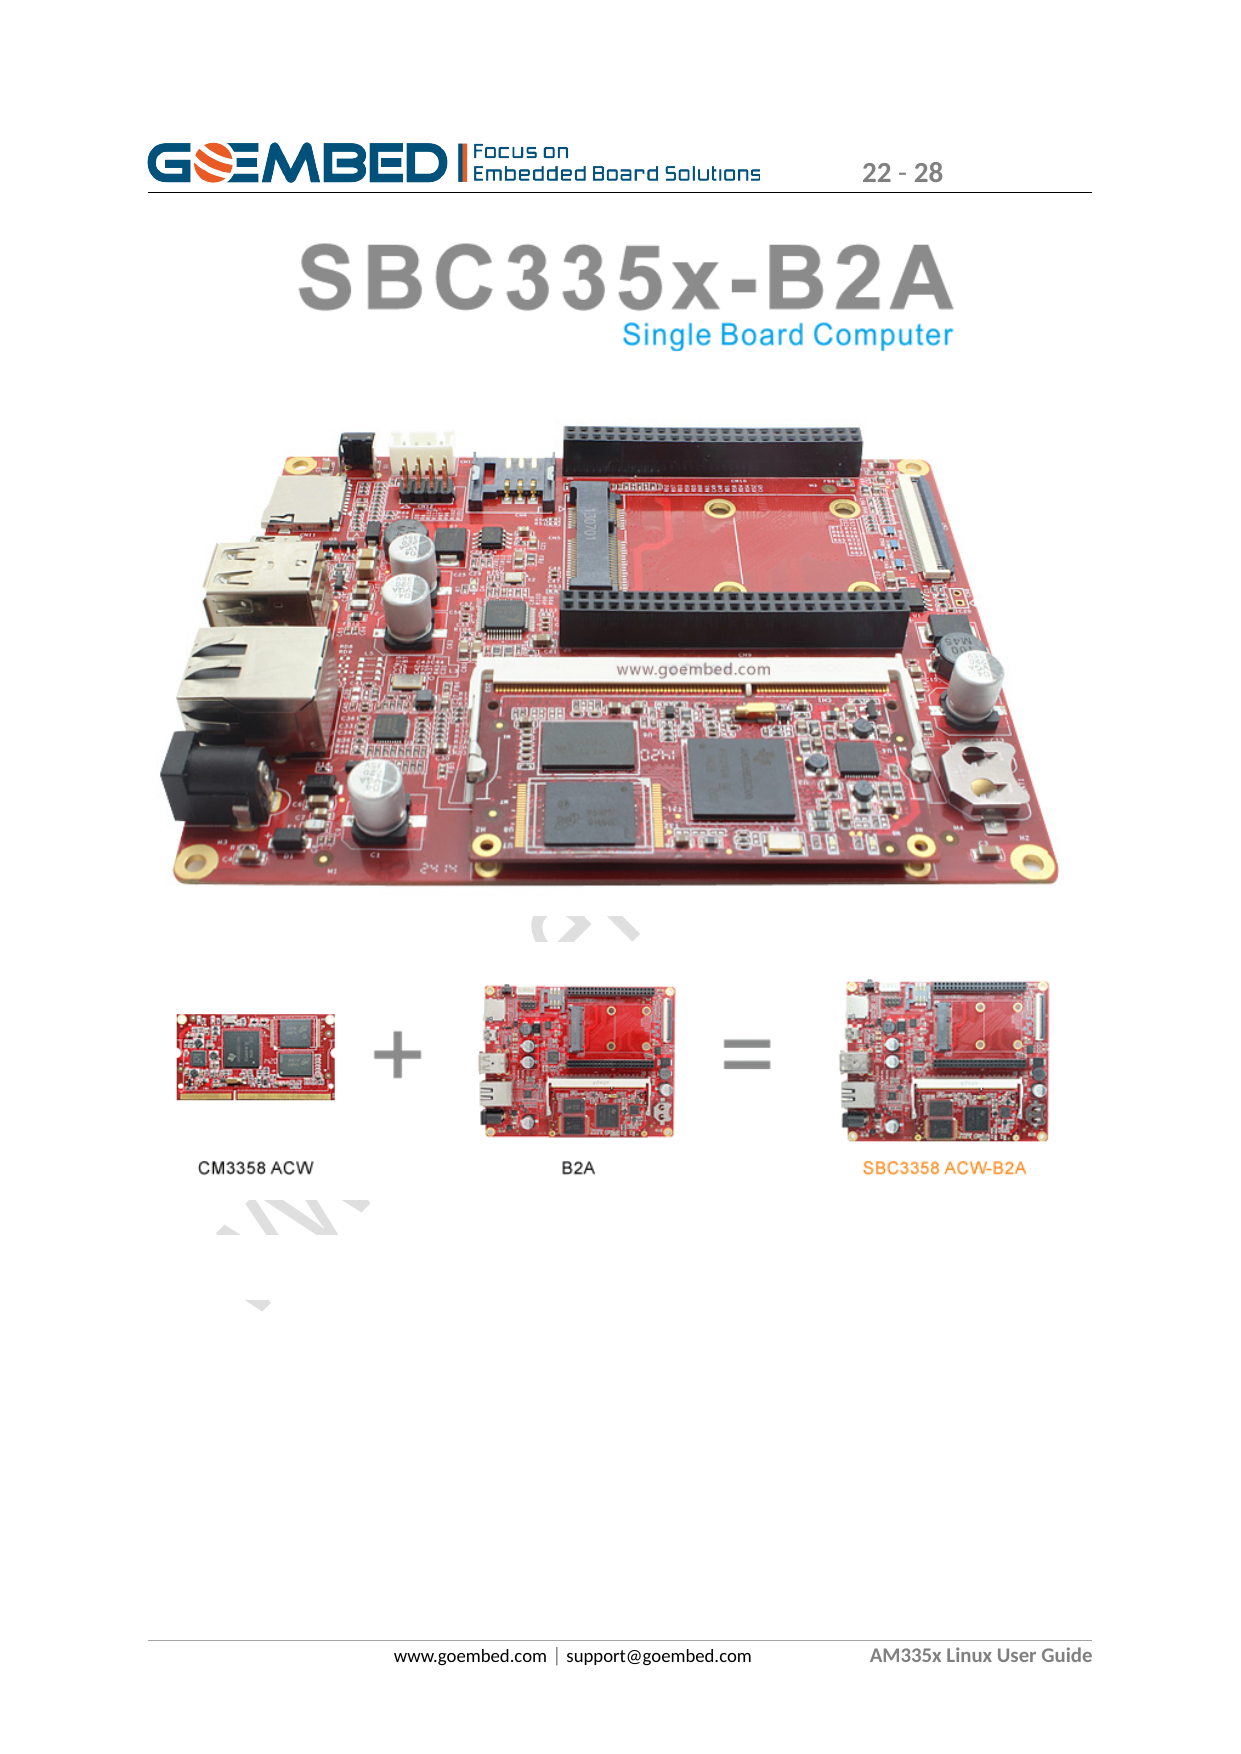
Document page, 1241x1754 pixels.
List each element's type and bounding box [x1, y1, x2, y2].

picture [272, 163, 287, 183]
picture [147, 142, 272, 183]
picture [147, 942, 1093, 1200]
picture [147, 195, 1093, 386]
picture [294, 162, 310, 183]
picture [333, 152, 357, 173]
picture [278, 142, 304, 166]
picture [147, 390, 1070, 916]
picture [416, 152, 438, 173]
picture [147, 168, 162, 183]
picture [310, 142, 760, 183]
